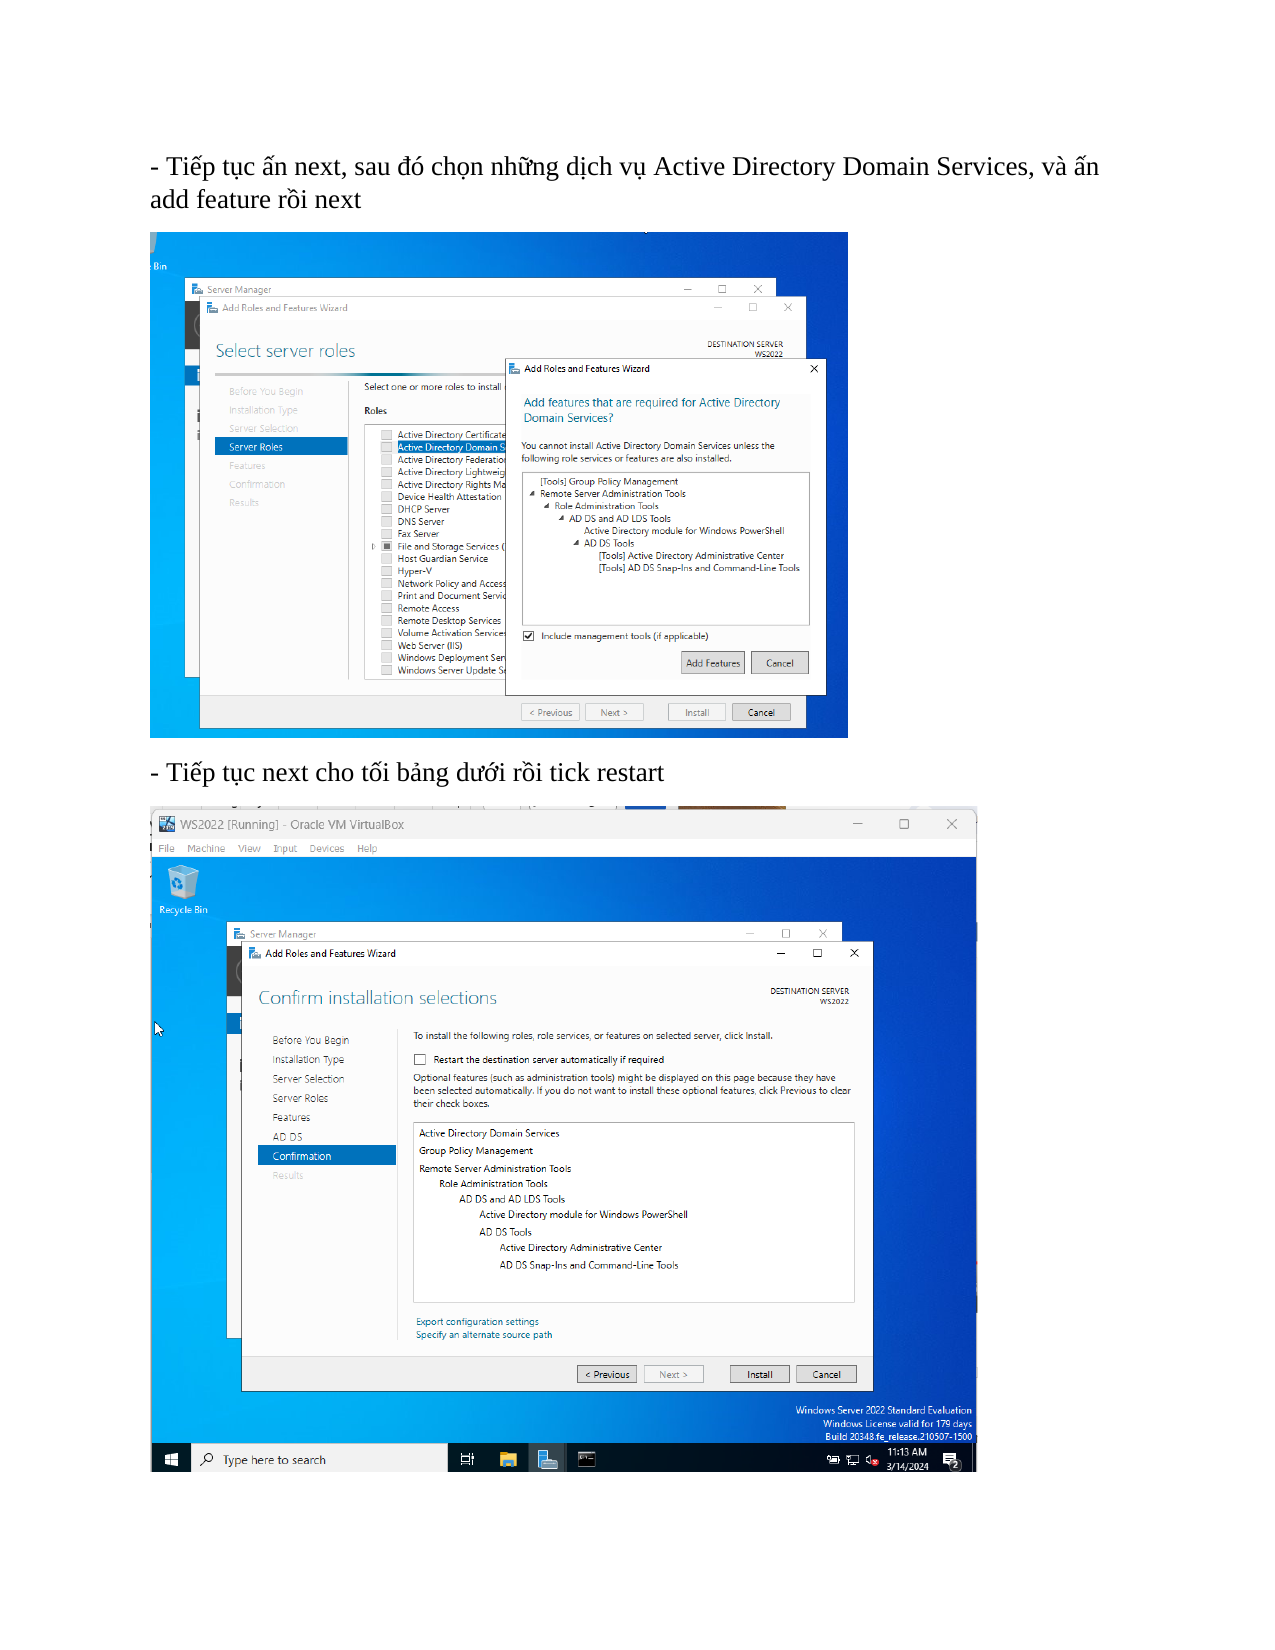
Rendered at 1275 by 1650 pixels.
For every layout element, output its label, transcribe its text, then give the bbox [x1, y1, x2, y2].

picture [150, 806, 978, 1472]
picture [176, 232, 848, 738]
text - Tiếp tục next cho tối bảng dưới rồi tick restart [150, 756, 1125, 787]
text - Tiếp tục ấn next, sau đó chọn những dịch vụ Active Directory Domain Services, và ấn add feature rồi next [150, 150, 1125, 214]
picture [150, 232, 156, 253]
